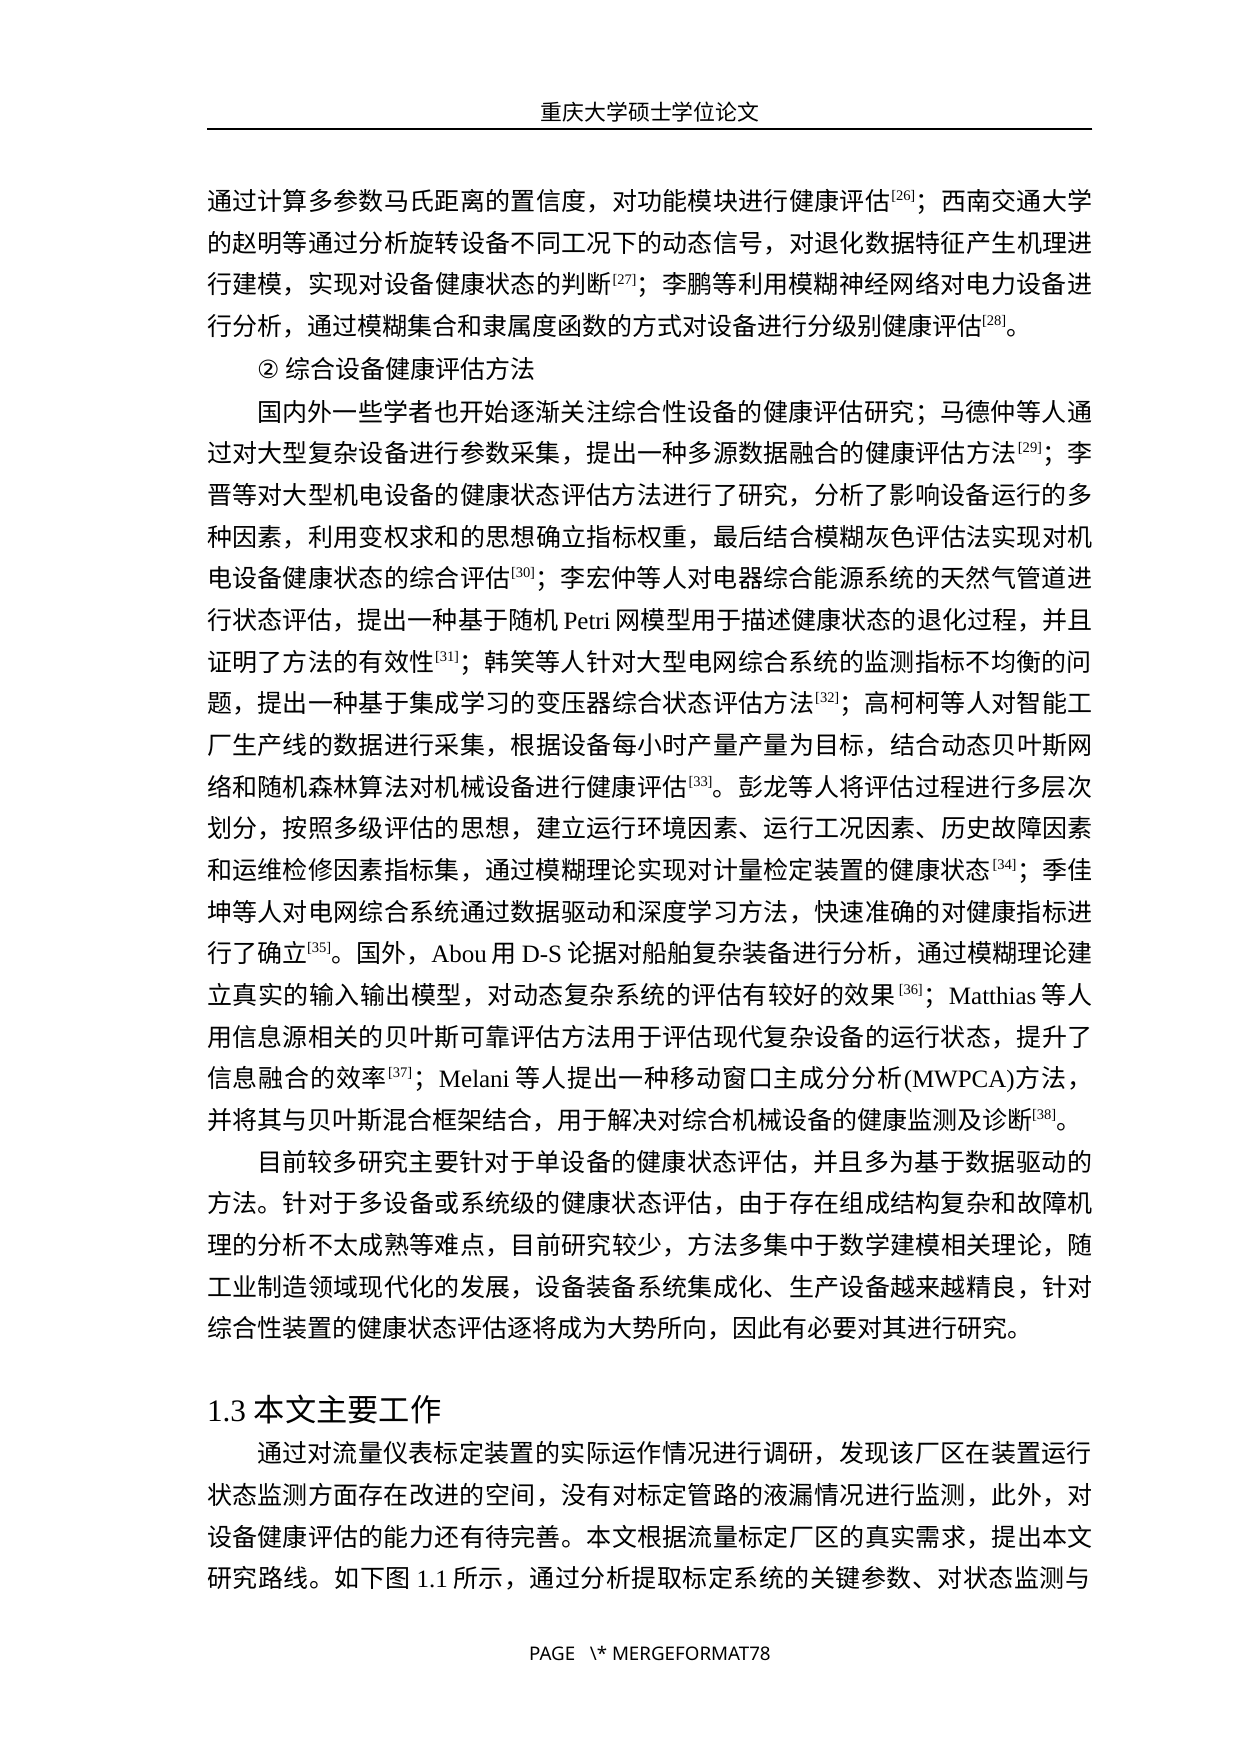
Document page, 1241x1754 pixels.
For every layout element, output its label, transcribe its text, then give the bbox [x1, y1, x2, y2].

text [207, 177, 1092, 344]
text 目前较多研究主要针对于单设备的健康状态评估，并且多为基于数据驱动的方法。针对于多设备或系统级的健康状态评估，由于存在组成结构复杂和故障机理的分析不太成熟等难点，目前研究较少，方法多集中于数学建模相关理论，随工业制造领域现代化的发展，设备装备系统集成化、生产设备越来越精良，针对综合性装置的健康状态评估逐将成为大势所向，因此有必要对其进行研究。 [207, 1138, 1092, 1346]
text 国内外一些学者也开始逐渐关注综合性设备的健康评估研究；马德仲等人通过对大型复杂设备进行参数采集，提出一种多源数据融合的健康评估方法[29]；李晋等对大型机电设备的健康状态评估方法进行了研究，分析了影响设备运行的多种因素，利用变权求和的思想确立指标权重，最后结合模糊灰色评估法实现对机电设备健康状态的综合评估[30]；李宏仲等人对电器综合能源系统的天然气管道进行状态评估，提出一种基于随机Petri网模型用于描述健康状态的退化过程，并且证明了方法的有效性[31]；韩笑等人针对大型电网综合系统的监测指标不均衡的问题，提出一种基于集成学习的变压器综合状态评估方法[32]；高柯柯等人对智能工厂生产线的数据进行采集，根据设备每小时产量产量为目标，结合动态贝叶斯网络和随机森林算法对机械设备进行健康评估[33]。彭龙等人将评估过程进行多层次划分，按照多级评估的思想，建立运行环境因素、运行工况因素、历史故障因素和运维检修因素指标集，通过模糊理论实现对计量检定装置的健康状态[34]；季佳坤等人对电网综合系统通过数据驱动和深度学习方法，快速准确的对健康指标进行了确立[35]。国外，Abou用D-S论据对船舶复杂装备进行分析，通过模糊理论建立真实的输入输出模型，对动态复杂系统的评估有较好的效果[36]；Matthias等人用信息源相关的贝叶斯可靠评估方法用于评估现代复杂设备的运行状态，提升了信息融合的效率[37]；Melani等人提出一种移动窗口主成分分析(MWPCA)方法，并将其与贝叶斯混合框架结合，用于解决对综合机械设备的健康监测及诊断[38]。 [207, 388, 1092, 1138]
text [207, 1429, 1092, 1596]
text ② 综合设备健康评估方法 [207, 344, 1092, 388]
subtitle 1.3 本文主要工作 [207, 1388, 1092, 1429]
